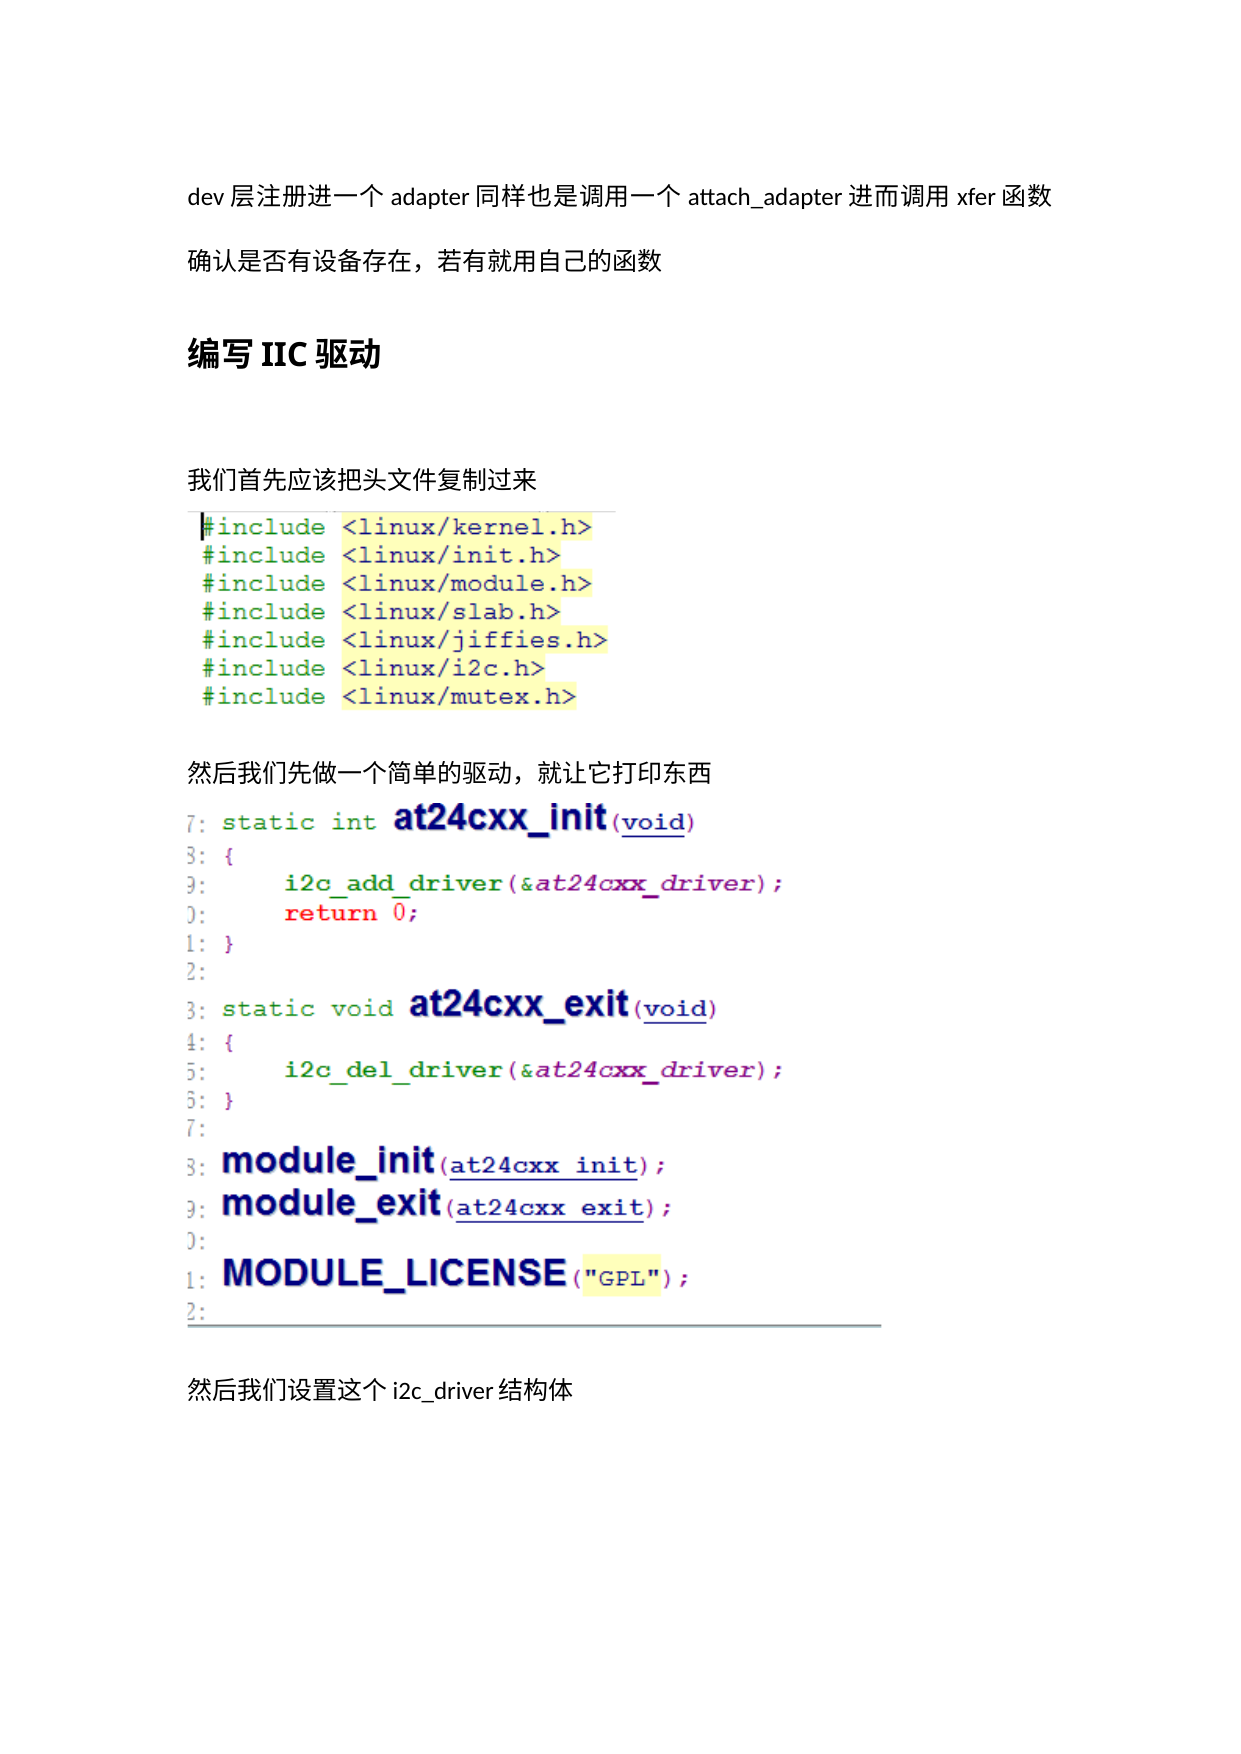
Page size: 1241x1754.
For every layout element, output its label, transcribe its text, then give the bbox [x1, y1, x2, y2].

subtitle 编写IIC驱动 [187, 319, 1053, 384]
picture [187, 803, 882, 1328]
picture [187, 511, 616, 726]
text 然后我们设置这个i2c_driver结构体 [187, 1356, 1053, 1421]
text 我们首先应该把头文件复制过来 [187, 446, 1053, 511]
text dev层注册进一个adapter同样也是调用一个attach_adapter进而调用xfer函数确认是否有设备存在，若有就用自己的函数 [187, 162, 1053, 292]
text 然后我们先做一个简单的驱动，就让它打印东西 [187, 739, 1053, 804]
